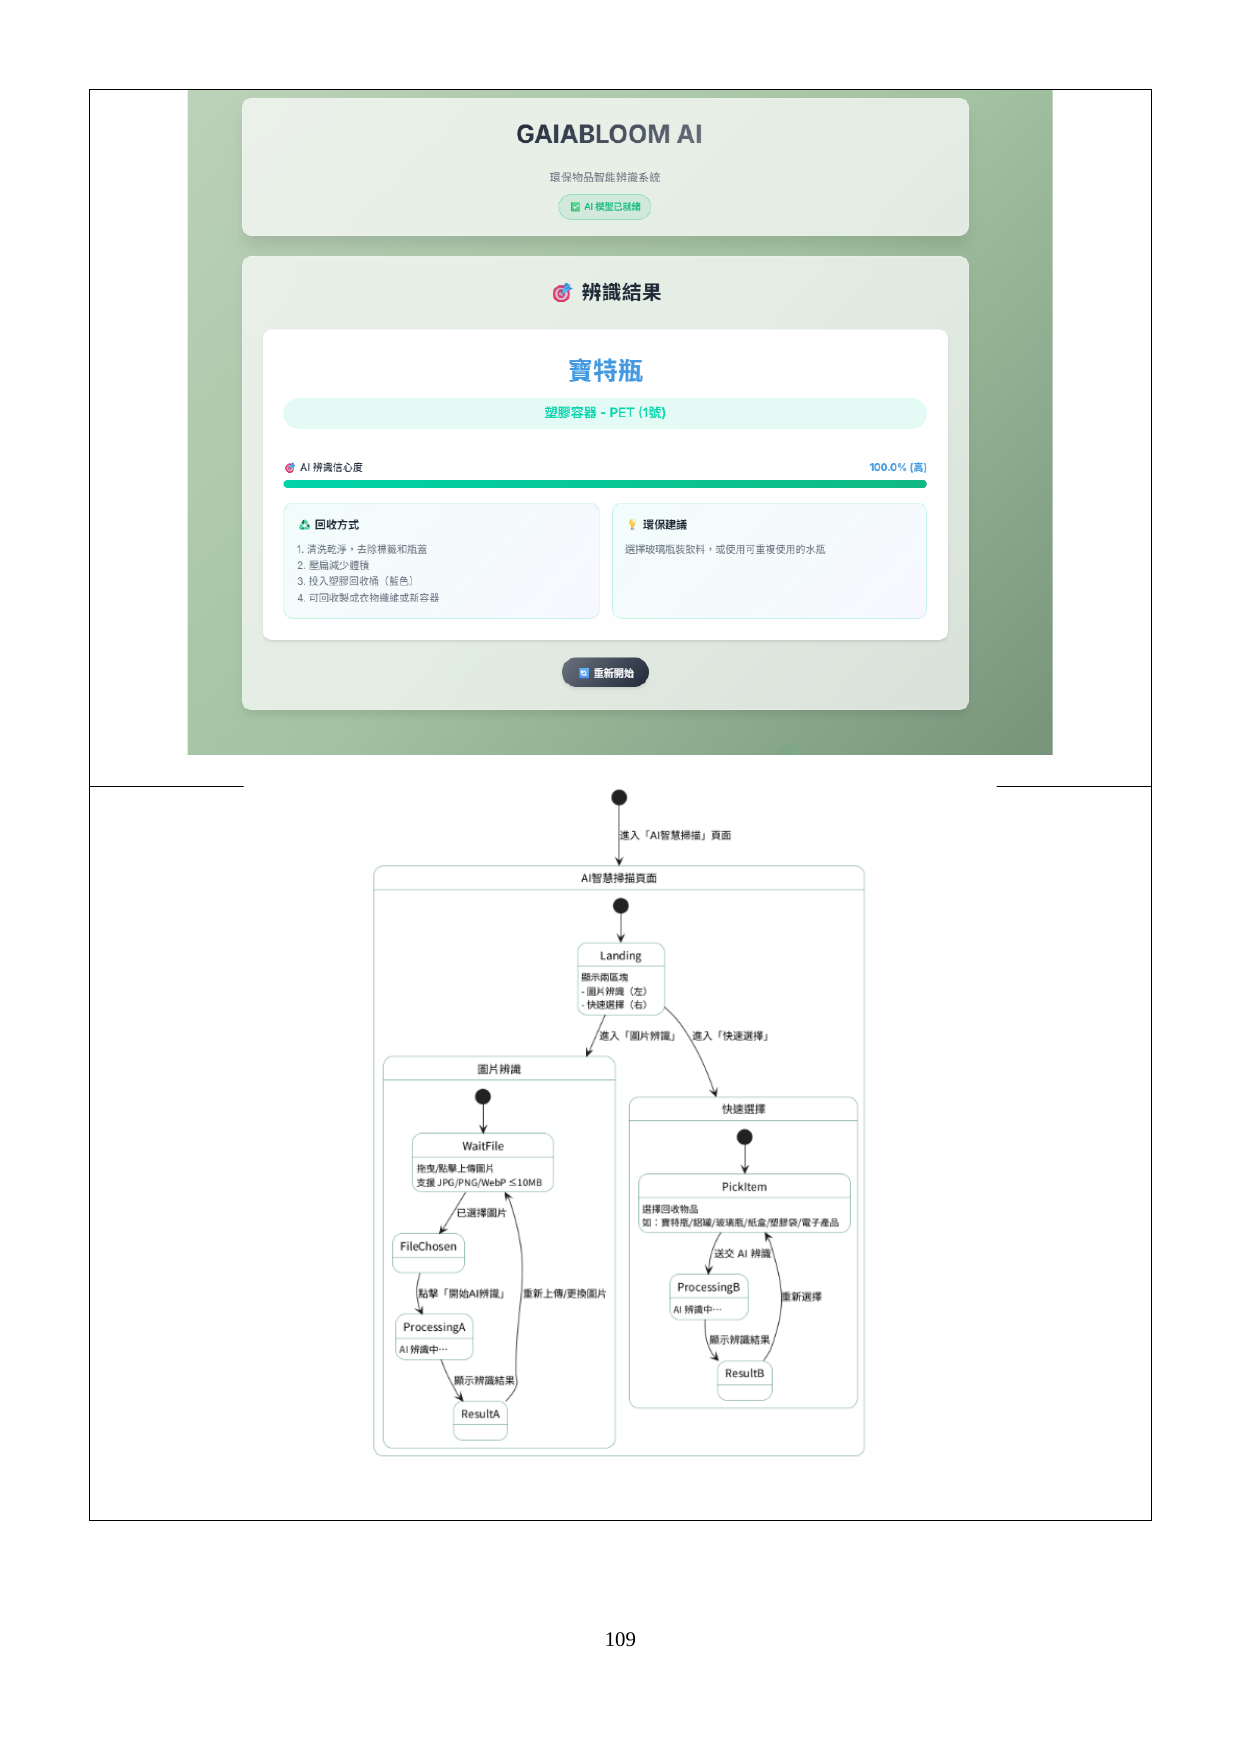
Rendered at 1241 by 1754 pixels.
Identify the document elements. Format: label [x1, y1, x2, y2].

picture [187, 90, 1053, 755]
picture [243, 786, 997, 1495]
table_cell [90, 787, 1151, 1520]
table_cell [90, 90, 1151, 786]
